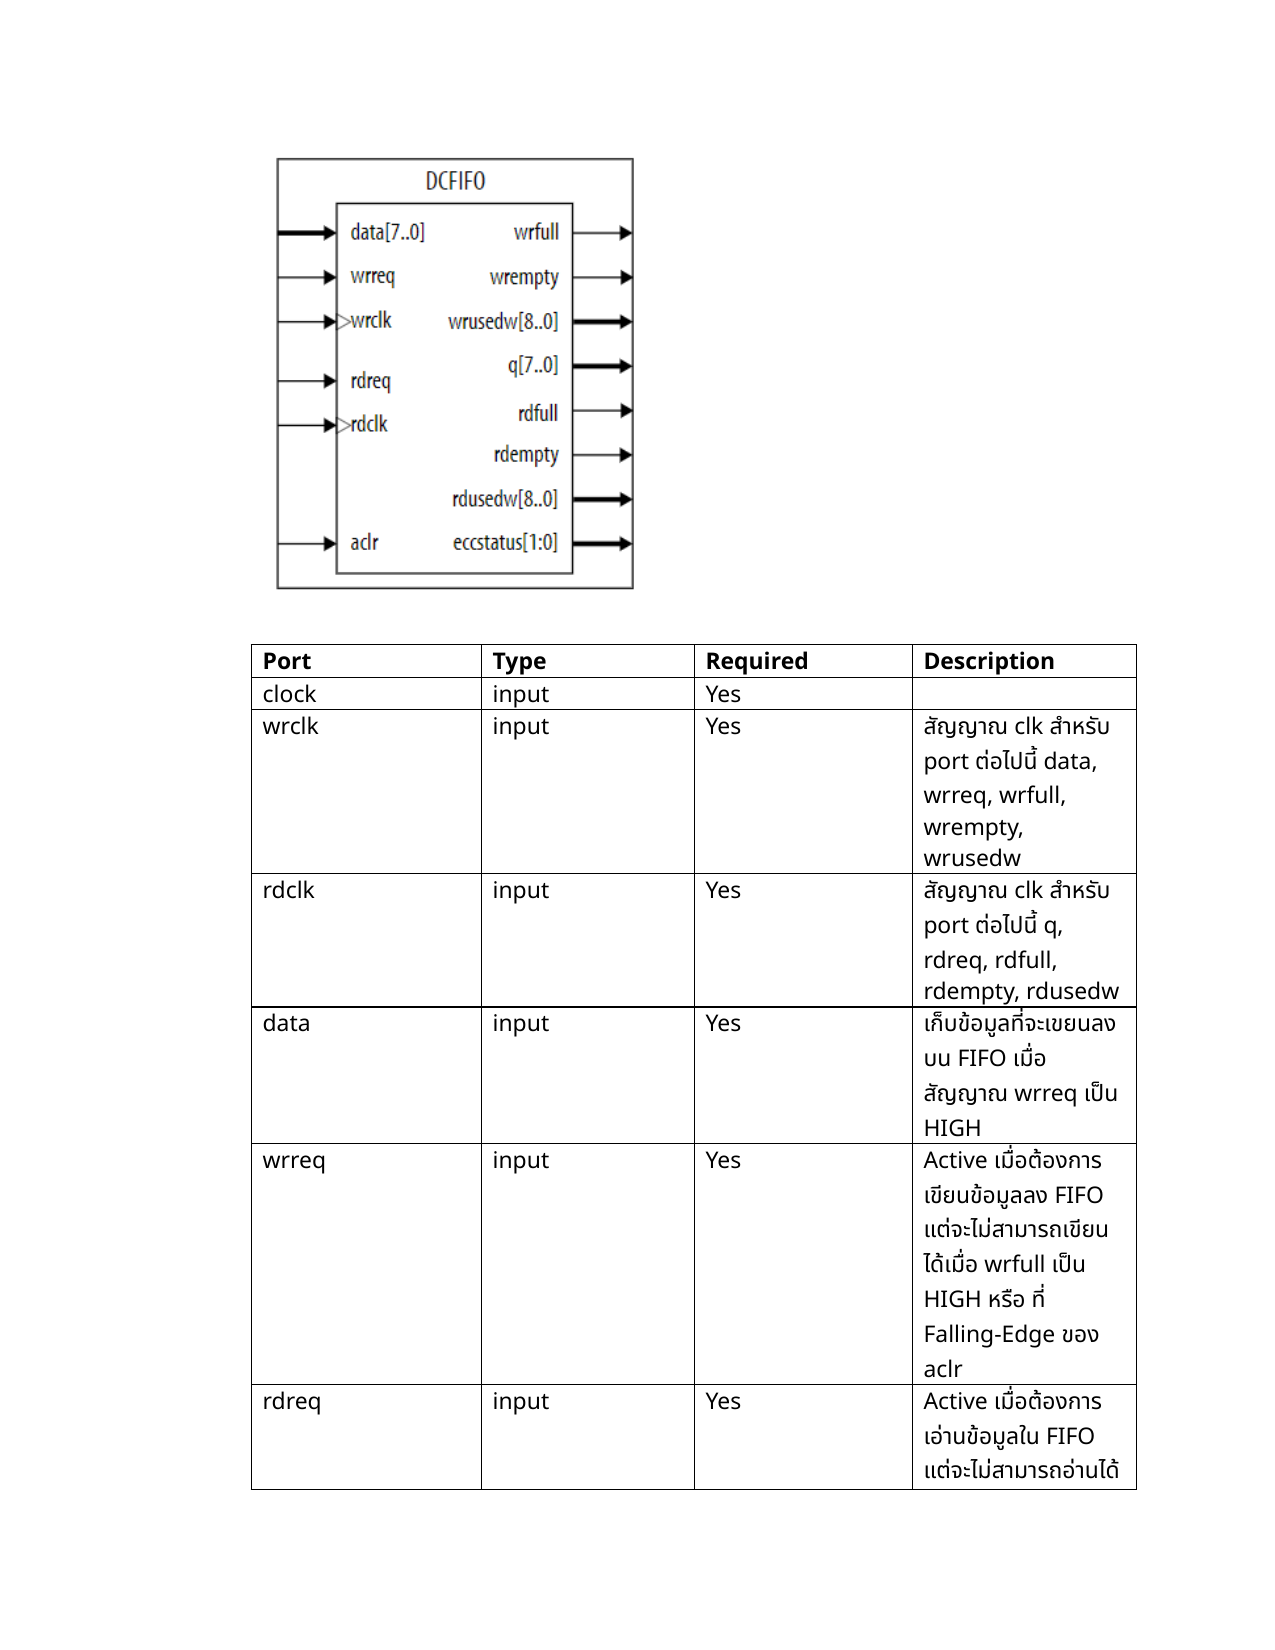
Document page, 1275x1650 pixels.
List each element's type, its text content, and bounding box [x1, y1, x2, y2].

table_header Required [695, 645, 912, 677]
picture [262, 150, 647, 592]
table_cell Yes [695, 1385, 912, 1489]
table_cell input [482, 1385, 694, 1489]
table_cell input [482, 1008, 694, 1143]
table_cell Yes [695, 1008, 912, 1143]
table_cell rdclk [252, 874, 481, 1006]
table_cell rdreq [252, 1385, 481, 1489]
table_cell [913, 678, 1136, 709]
table_cell เก็บข้อมูลที่จะเขยนลงบน FIFO เมื่อสัญญาณ wrreq เป็น HIGH [913, 1008, 1136, 1143]
table_cell clock [252, 678, 481, 709]
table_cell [913, 1385, 1136, 1489]
table_cell Active เมื่อต้องการเขียนข้อมูลลง FIFO แต่จะไม่สามารถเขียนได้เมื่อ wrfull เป็น HIGH หรือ ที่ Falling-Edge ของ aclr [913, 1144, 1136, 1384]
table_cell input [482, 1144, 694, 1384]
table_cell สัญญาณ clk สำหรับ port ต่อไปนี้ q, rdreq, rdfull, rdempty, rdusedw [913, 874, 1136, 1006]
table_cell data [252, 1008, 481, 1143]
table_header Type [482, 645, 694, 677]
table_cell Yes [695, 710, 912, 873]
table_cell input [482, 678, 694, 709]
table_cell wrclk [252, 710, 481, 873]
table_cell Yes [695, 678, 912, 709]
table_cell input [482, 874, 694, 1006]
table_header Description [913, 645, 1136, 677]
table_header Port [252, 645, 481, 677]
table_cell input [482, 710, 694, 873]
table_cell Yes [695, 1144, 912, 1384]
table_cell สัญญาณ clk สำหรับ port ต่อไปนี้ data, wrreq, wrfull, wrempty, wrusedw [913, 710, 1136, 873]
table_cell wrreq [252, 1144, 481, 1384]
table_cell Yes [695, 874, 912, 1006]
